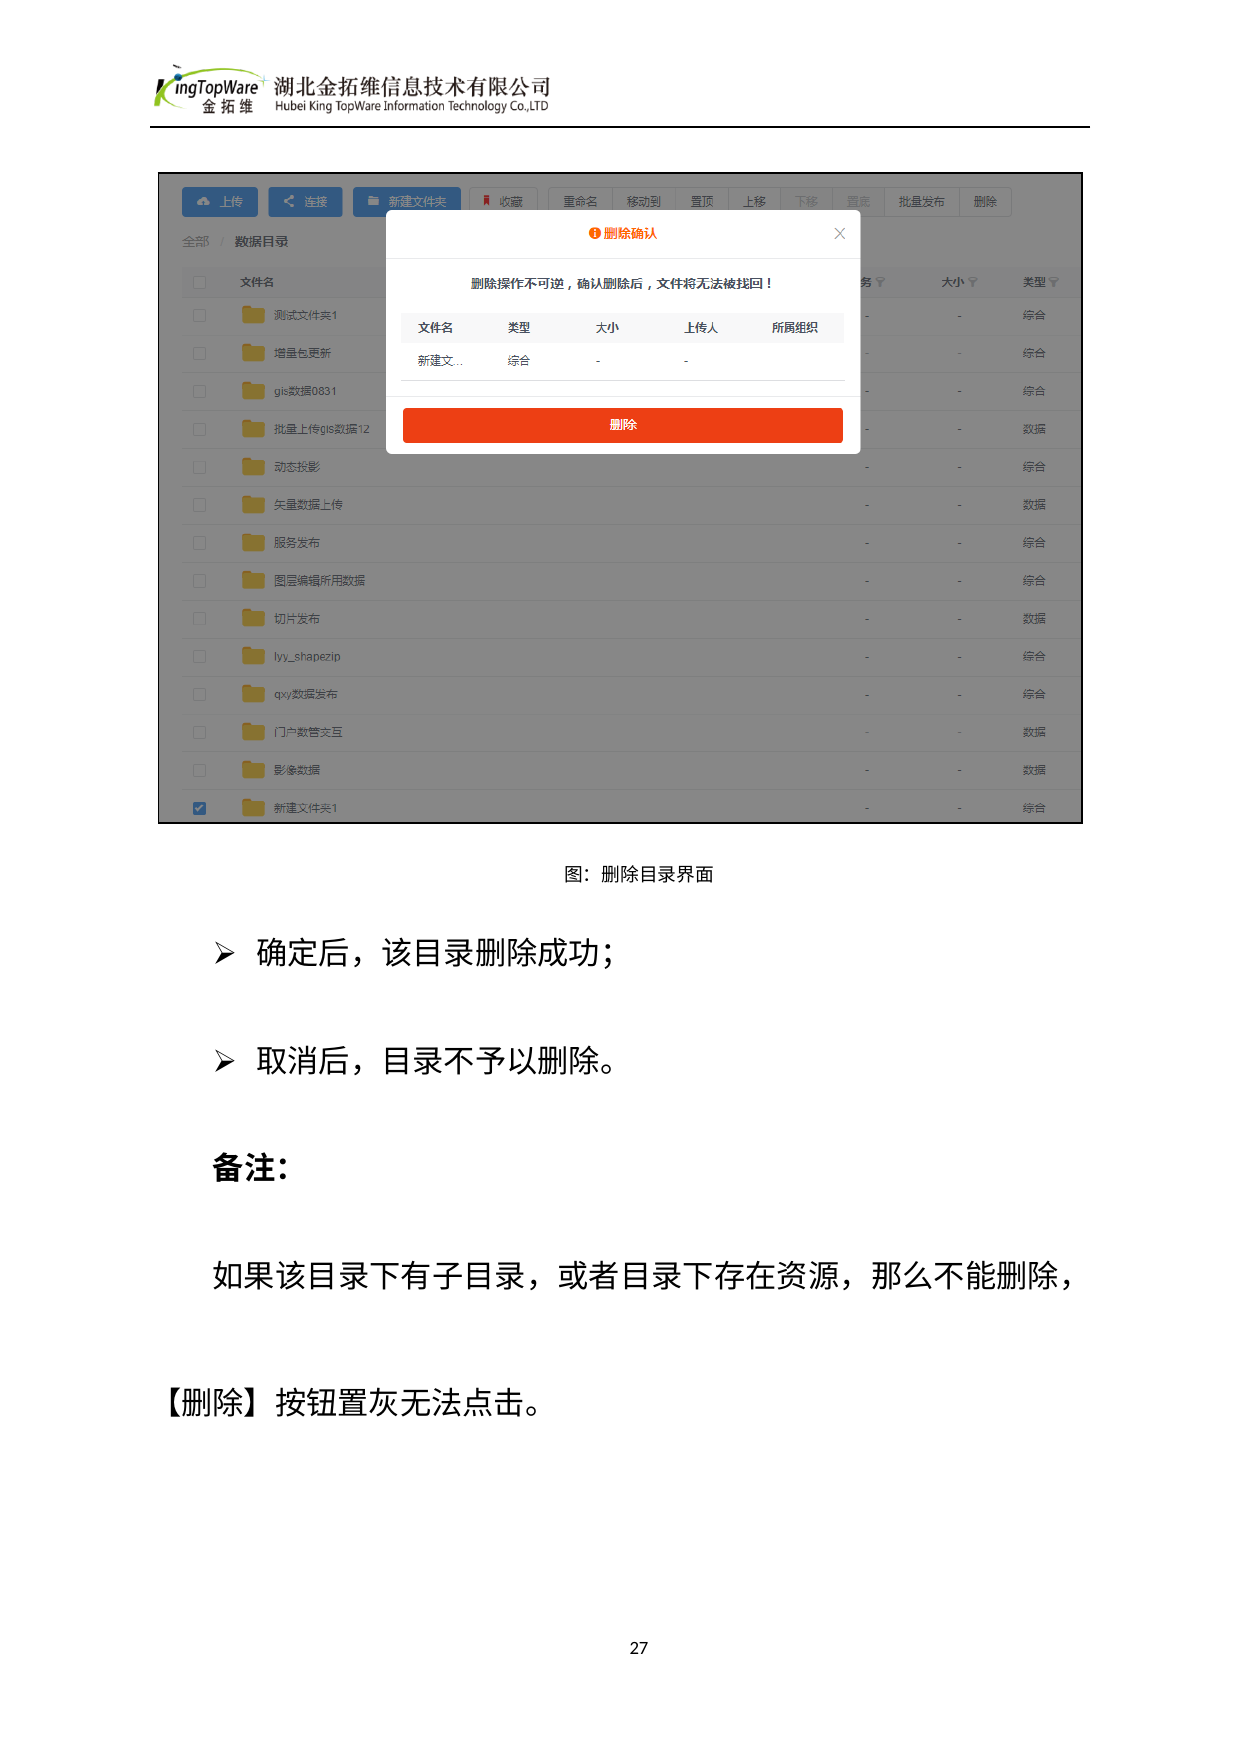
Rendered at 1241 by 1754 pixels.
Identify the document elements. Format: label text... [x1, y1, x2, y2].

list 确定后，该目录删除成功； [212, 908, 1090, 993]
list 取消后，目录不予以删除。 [212, 1016, 1090, 1101]
picture [159, 174, 1081, 822]
picture [150, 59, 554, 120]
text 备注： [150, 1123, 1090, 1208]
text 图：删除目录界面 [150, 852, 1090, 895]
text 如果该目录下有子目录，或者目录下存在资源，那么不能删除，【删除】按钮置灰无法点击。 [150, 1231, 1090, 1443]
